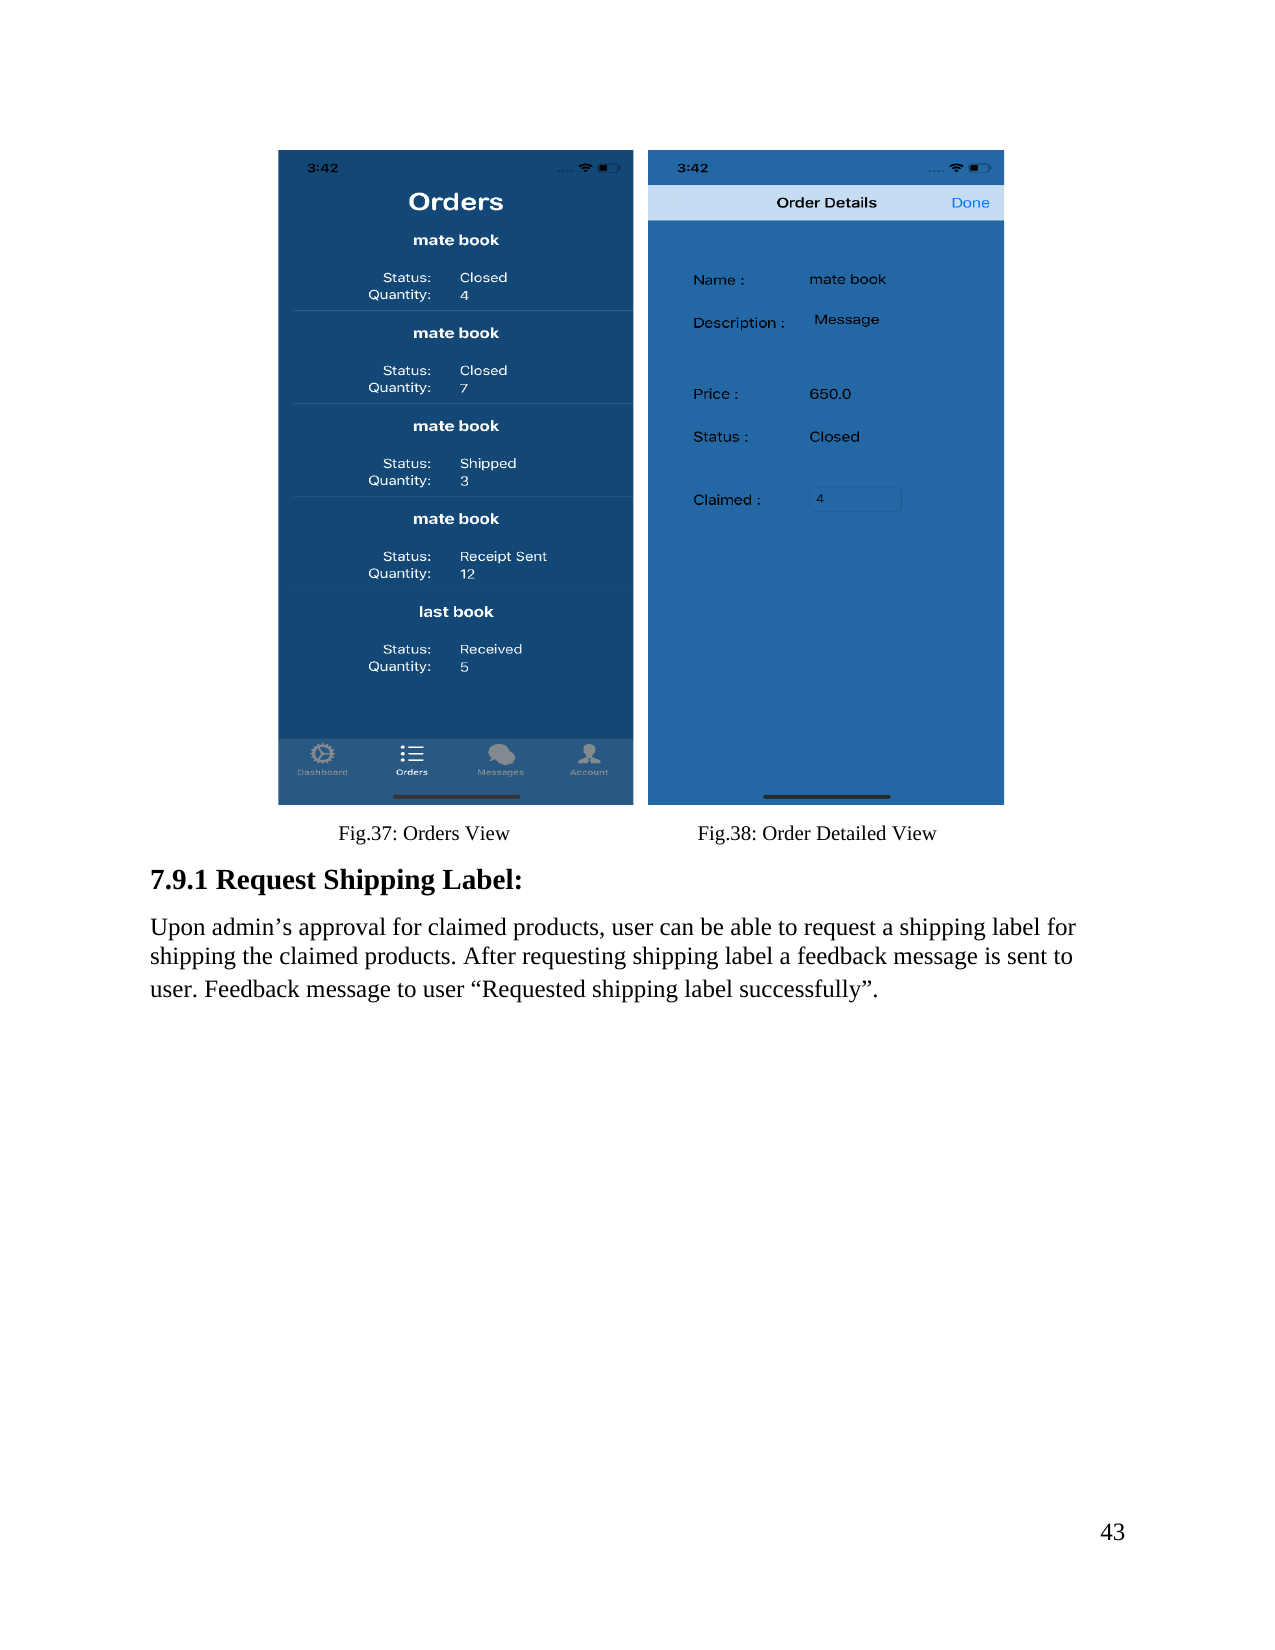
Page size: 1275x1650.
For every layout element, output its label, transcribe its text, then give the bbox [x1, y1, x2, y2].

text 7.9.1 Request Shipping Label: [150, 862, 1125, 896]
picture [278, 150, 634, 805]
text Fig.37: Orders View Fig.38: Order Detailed View [150, 821, 1125, 845]
picture [648, 150, 1005, 805]
text Upon admin’s approval for claimed products, user can be able to request a shipping label for shipping the claimed products. After requesting shipping label a feedback message is sent to user. Feedback message to user “Requested shipping label successfully”. [150, 912, 1125, 1003]
